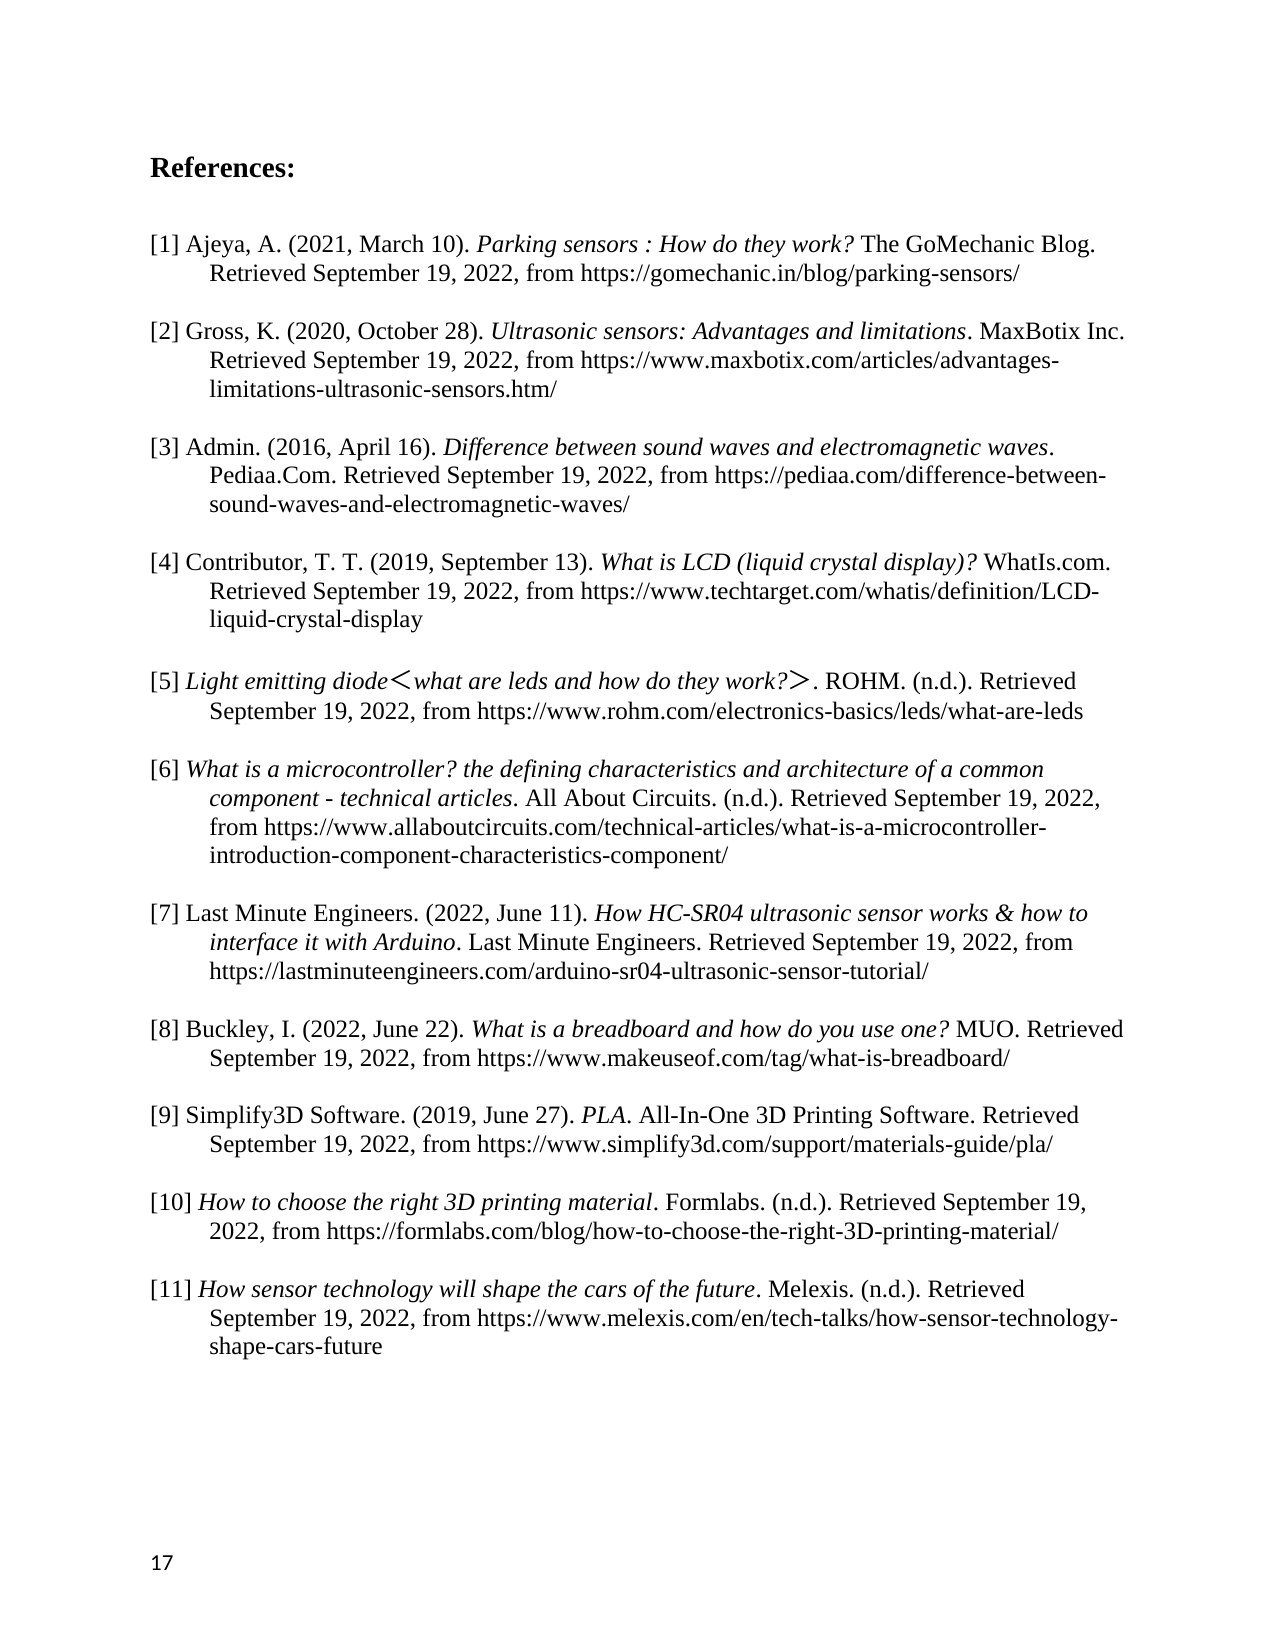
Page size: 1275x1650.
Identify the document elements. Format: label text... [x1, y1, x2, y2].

text [6] What is a microcontroller? the defining characteristics and architecture of a common component - technical articles. All About Circuits. (n.d.). Retrieved September 19, 2022, from https://www.allaboutcircuits.com/technical-articles/what-is-a-microcontroller-introduction-component-characteristics-component/ [150, 754, 1125, 869]
text [8] Buckley, I. (2022, June 22). What is a breadboard and how do you use one? MUO. Retrieved September 19, 2022, from https://www.makeuseof.com/tag/what-is-breadboard/ [150, 1014, 1125, 1071]
text [2] Gross, K. (2020, October 28). Ultrasonic sensors: Advantages and limitations. MaxBotix Inc. Retrieved September 19, 2022, from https://www.maxbotix.com/articles/advantages-limitations-ultrasonic-sensors.htm/ [150, 316, 1125, 402]
text [9] Simplify3D Software. (2019, June 27). PLA. All-In-One 3D Printing Software. Retrieved September 19, 2022, from https://www.simplify3d.com/support/materials-guide/pla/ [150, 1101, 1125, 1158]
text [5] Light emitting diode＜what are leds and how do they work?＞. ROHM. (n.d.). Retrieved September 19, 2022, from https://www.rohm.com/electronics-basics/leds/what-are-leds [150, 662, 1125, 725]
text [4] Contributor, T. T. (2019, September 13). What is LCD (liquid crystal display)? WhatIs.com. Retrieved September 19, 2022, from https://www.techtarget.com/whatis/definition/LCD-liquid-crystal-display [150, 547, 1125, 633]
text [10] How to choose the right 3D printing material. Formlabs. (n.d.). Retrieved September 19, 2022, from https://formlabs.com/blog/how-to-choose-the-right-3D-printing-material/ [150, 1187, 1125, 1245]
text [11] How sensor technology will shape the cars of the future. Melexis. (n.d.). Retrieved September 19, 2022, from https://www.melexis.com/en/tech-talks/how-sensor-technology-shape-cars-future [150, 1274, 1125, 1360]
text [3] Admin. (2016, April 16). Difference between sound waves and electromagnetic waves. Pediaa.Com. Retrieved September 19, 2022, from https://pediaa.com/difference-between-sound-waves-and-electromagnetic-waves/ [150, 432, 1125, 518]
text [7] Last Minute Engineers. (2022, June 11). How HC-SR04 ultrasonic sensor works & how to interface it with Arduino. Last Minute Engineers. Retrieved September 19, 2022, from https://lastminuteengineers.com/arduino-sr04-ultrasonic-sensor-tutorial/ [150, 898, 1125, 985]
text [1] Ajeya, A. (2021, March 10). Parking sensors : How do they work? The GoMechanic Blog. Retrieved September 19, 2022, from https://gomechanic.in/blog/parking-sensors/ [150, 229, 1125, 287]
subtitle References: [150, 150, 1125, 183]
